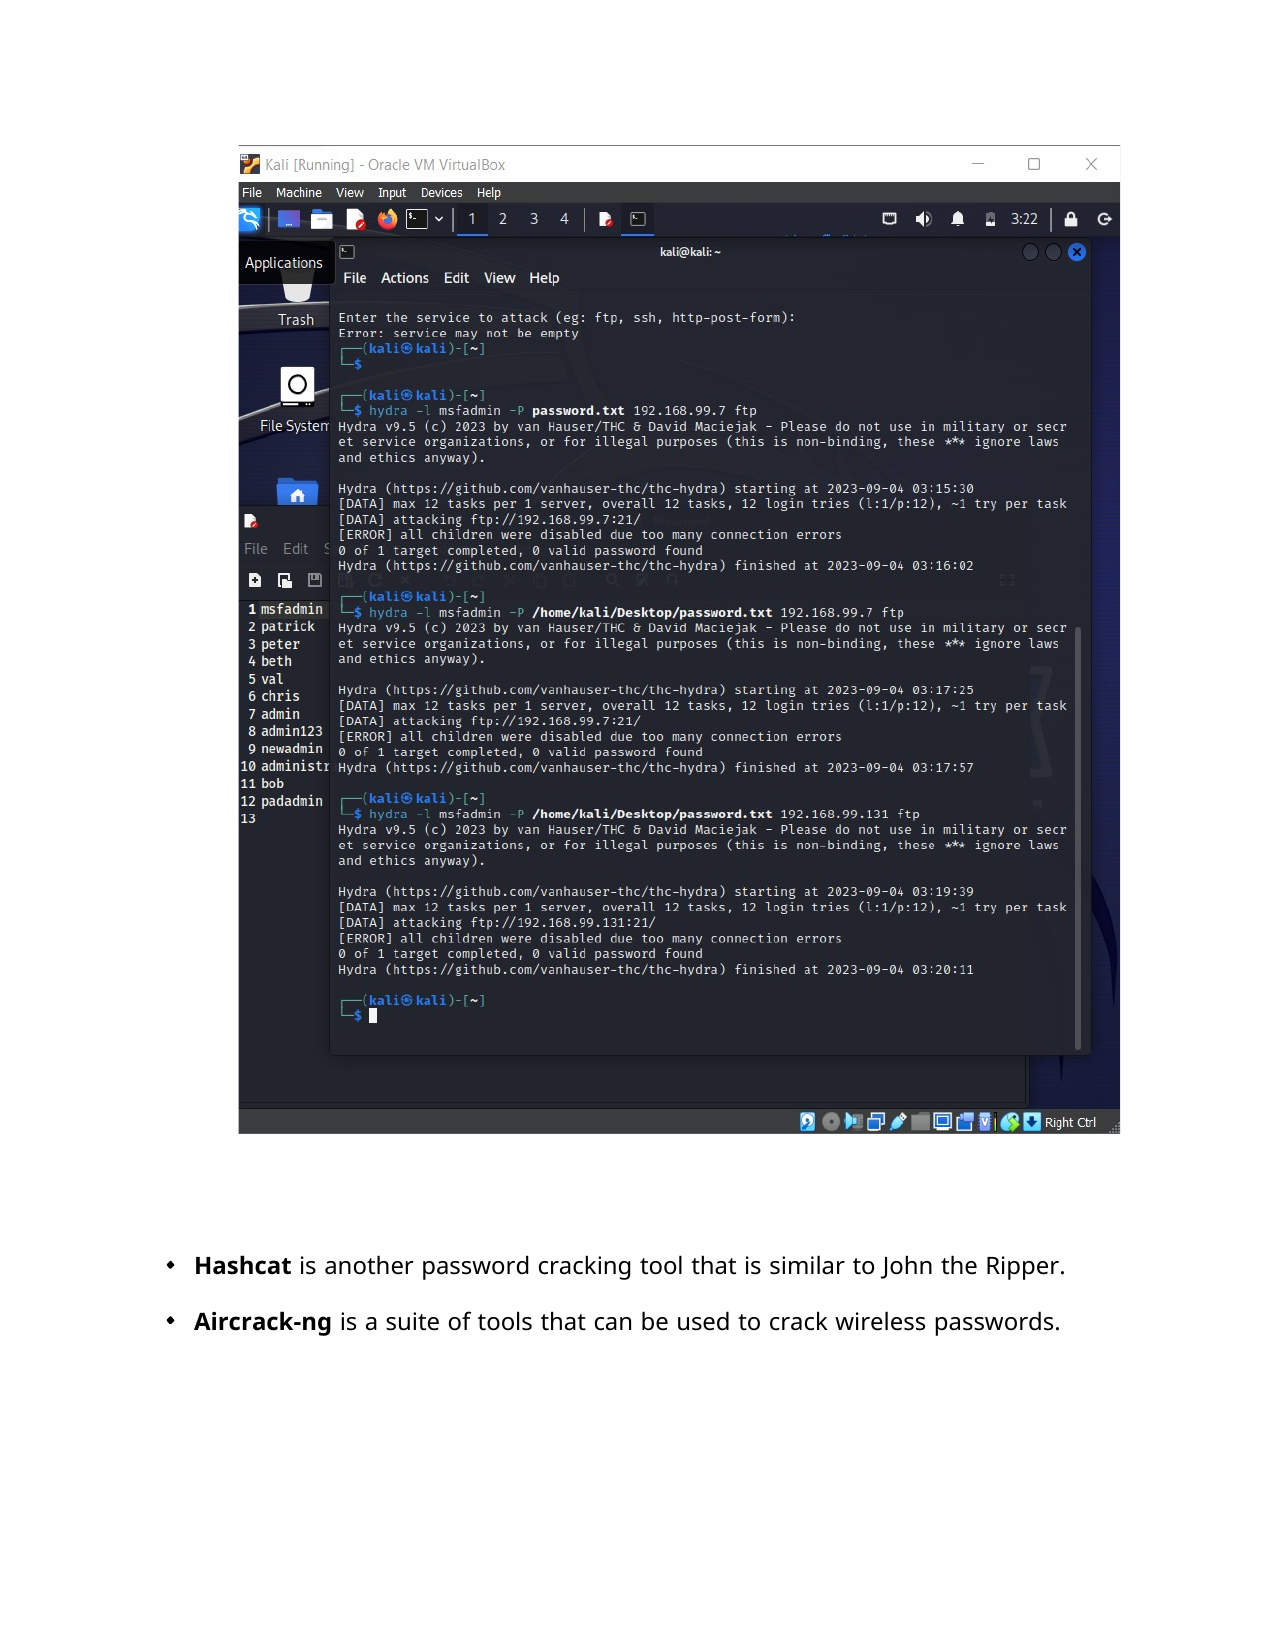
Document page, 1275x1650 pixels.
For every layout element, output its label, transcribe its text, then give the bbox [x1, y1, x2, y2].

text Aircrack-ng is a suite of tools that can be used to crack wireless passwords. [194, 1304, 1135, 1337]
picture [238, 145, 1121, 1134]
text Hashcat is another password cracking tool that is similar to John the Ripper. [194, 1249, 1135, 1282]
